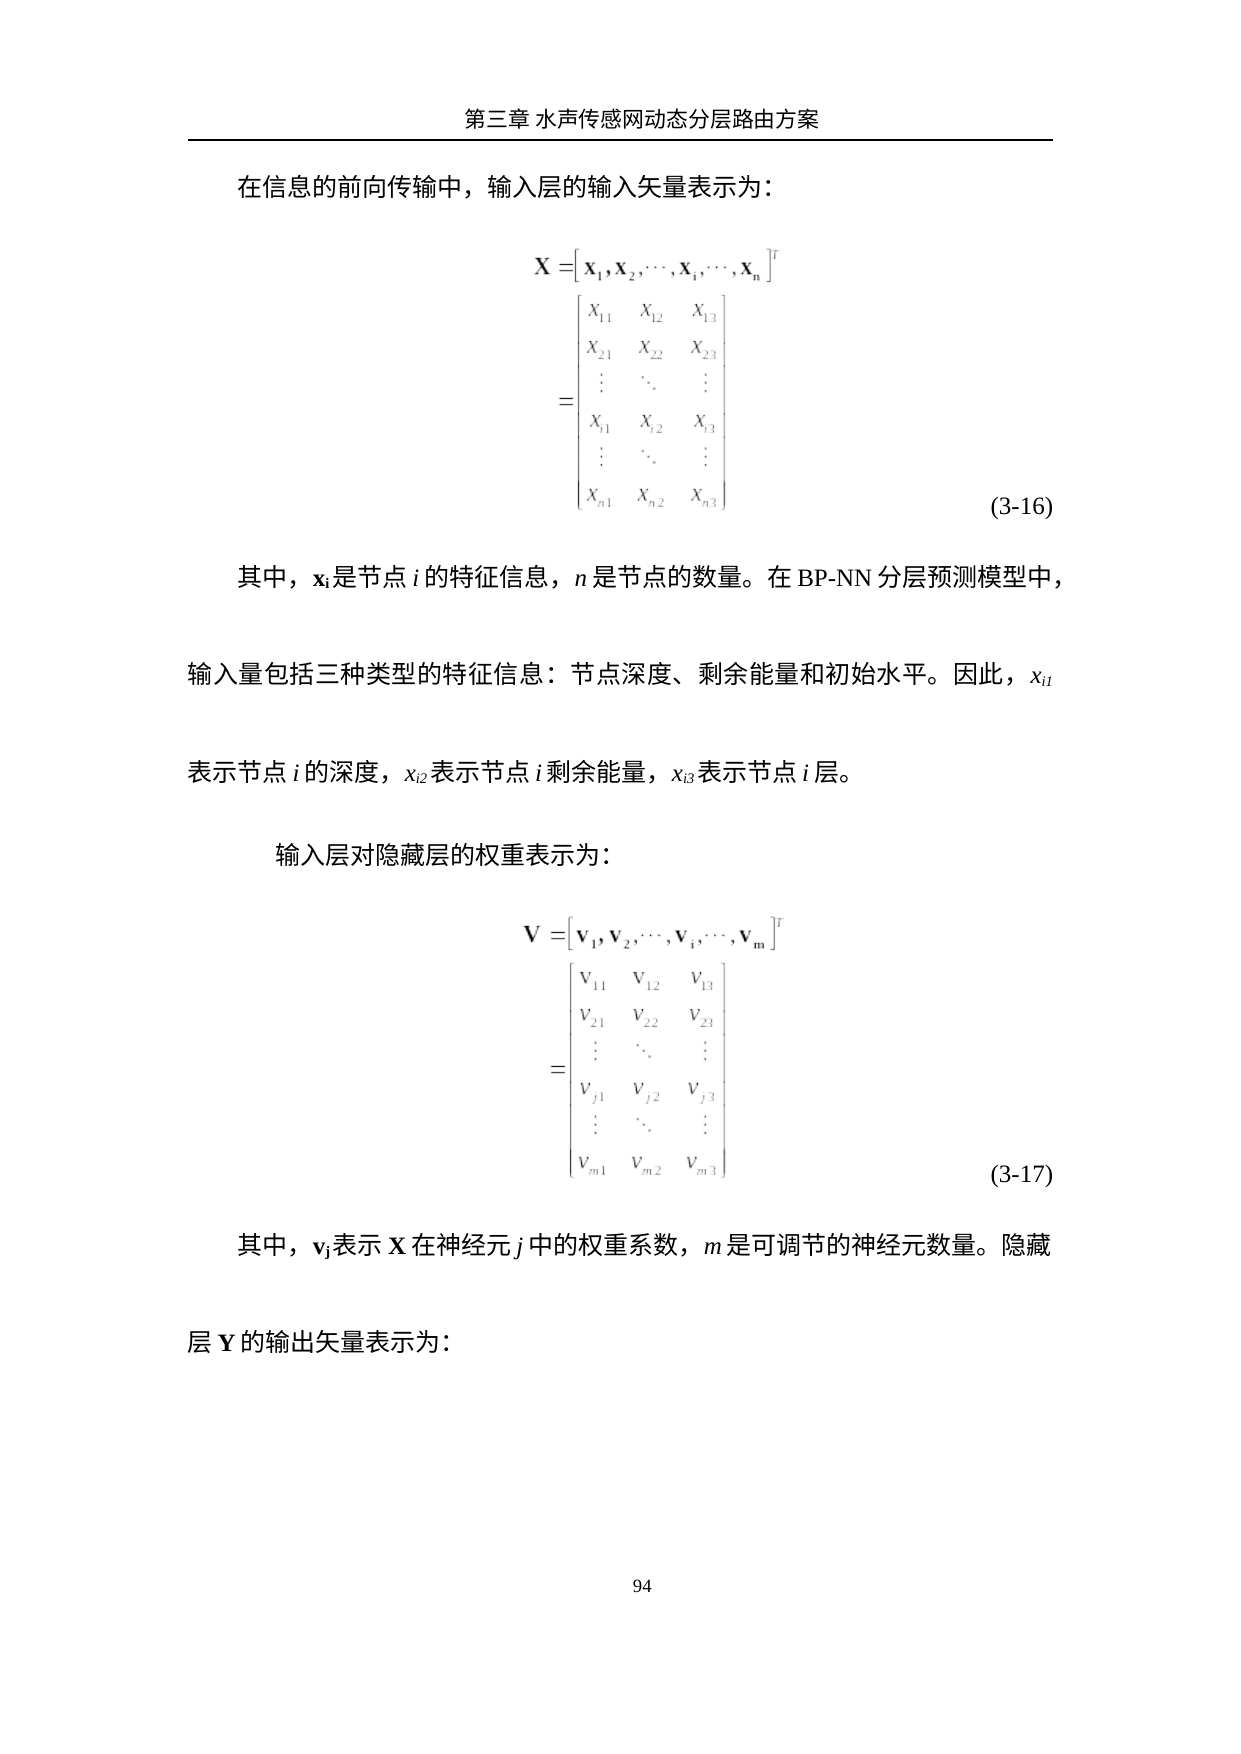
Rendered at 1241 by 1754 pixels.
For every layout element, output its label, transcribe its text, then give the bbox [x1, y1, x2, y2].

text 在信息的前向传输中，输入层的输入矢量表示为： [187, 153, 1053, 218]
text (3-17) [187, 904, 1053, 1197]
text (3-16) [187, 236, 1053, 528]
text 其中，vj表示X在神经元j中的权重系数，m是可调节的神经元数量。隐藏层Y的输出矢量表示为： [187, 1211, 1053, 1373]
text 其中，xi是节点i的特征信息，n是节点的数量。在BP-NN分层预测模型中，输入量包括三种类型的特征信息：节点深度、剩余能量和初始水平。因此，xi1表示节点i的深度，xi2表示节点i剩余能量，xi3表示节点i层。 [187, 543, 1053, 803]
text 输入层对隐藏层的权重表示为： [187, 821, 1053, 886]
